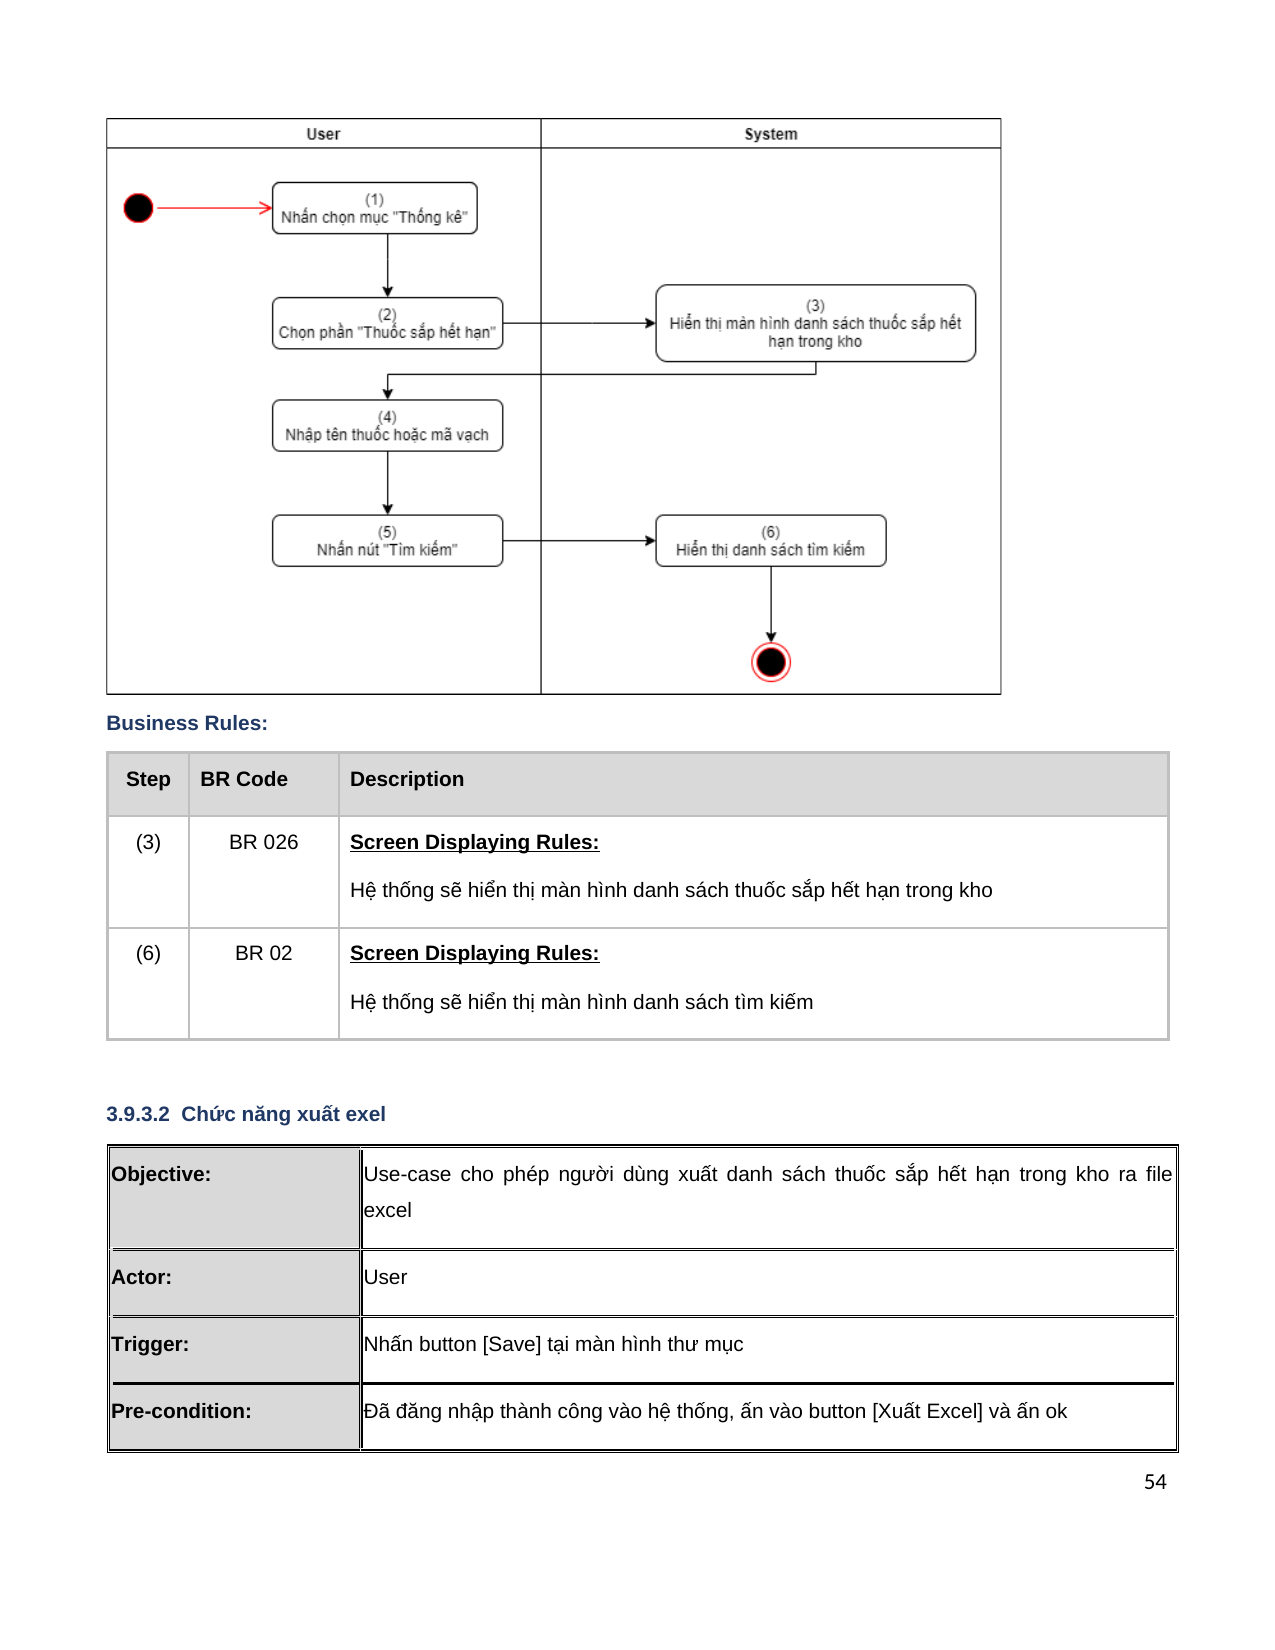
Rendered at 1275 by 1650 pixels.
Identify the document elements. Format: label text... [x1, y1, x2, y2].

subtitle Chức năng xuất exel [106, 1102, 1167, 1126]
table_header Step [109, 754, 188, 815]
table_cell BR 02 [190, 929, 338, 1038]
table_cell Trigger: [109, 1315, 361, 1382]
table_cell Actor: [110, 1248, 359, 1315]
table_cell Screen Displaying Rules: Hệ thống sẽ hiển thị màn hình danh sách tìm kiếm [340, 929, 1167, 1038]
table_header Use-case cho phép người dùng xuất danh sách thuốc sắp hết hạn trong kho ra file excel [361, 1148, 1176, 1247]
table_header Description [340, 754, 1167, 815]
table_cell User [363, 1248, 1176, 1315]
table_cell Pre-condition: [110, 1382, 361, 1449]
table_cell (3) [109, 817, 188, 927]
table_cell Đã đăng nhập thành công vào hệ thống, ấn vào button [Xuất Excel] và ấn ok [361, 1382, 1176, 1449]
table_cell Nhấn button [Save] tại màn hình thư mục [361, 1315, 1177, 1382]
picture [106, 118, 1002, 695]
text Business Rules: [106, 711, 1167, 735]
table_header Objective: [110, 1146, 361, 1247]
table_cell (6) [109, 929, 188, 1038]
table_header BR Code [190, 754, 338, 815]
table_cell Screen Displaying Rules: Hệ thống sẽ hiển thị màn hình danh sách thuốc sắp hết hạn trong kho [340, 817, 1167, 927]
